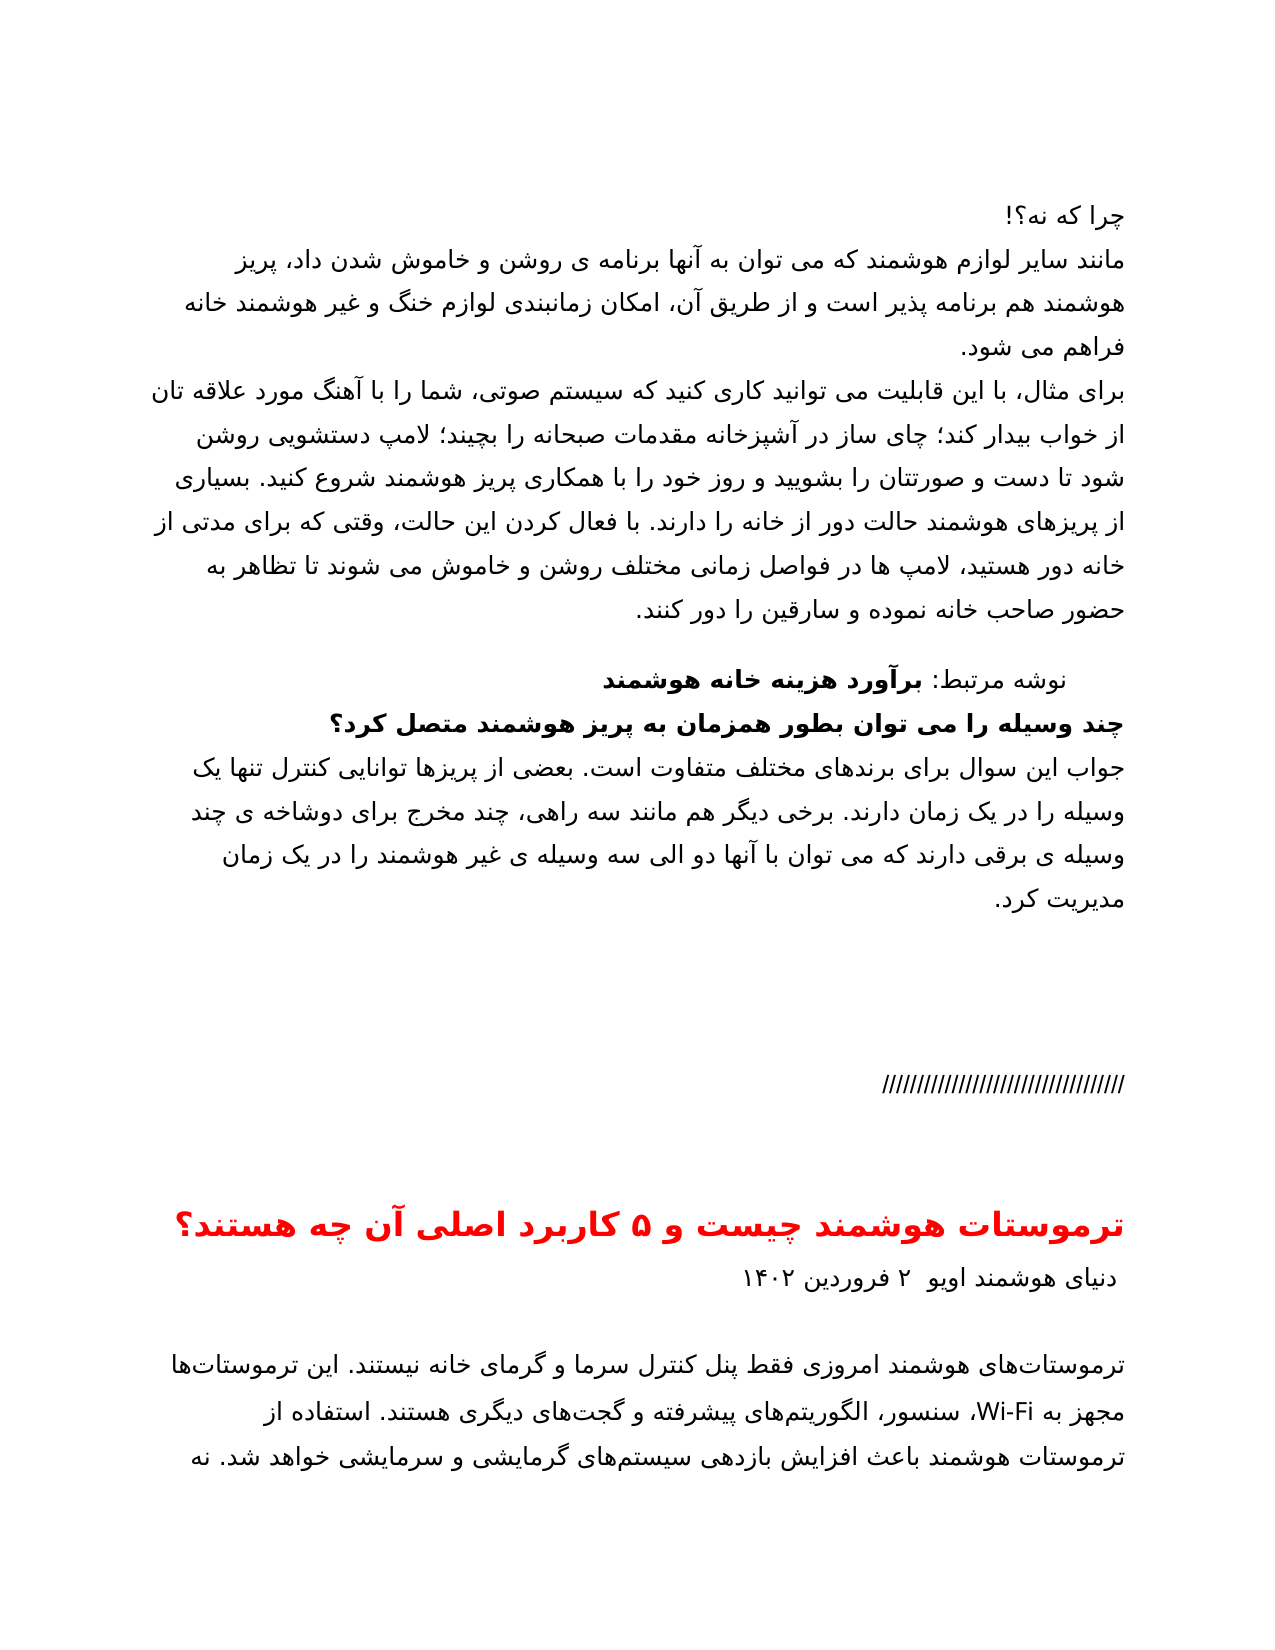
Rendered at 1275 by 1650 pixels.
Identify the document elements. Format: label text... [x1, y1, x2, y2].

text دنیای هوشمند اویو ۲ فروردین ۱۴۰۲ [150, 1263, 1125, 1292]
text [150, 1350, 1125, 1472]
text /////////////////////////////////// [150, 1070, 1125, 1099]
text نوشه مرتبط: برآورد هزینه خانه هوشمند [150, 638, 1125, 694]
text چند وسیله را می توان بطور همزمان به پریز هوشمند متصل کرد؟ [150, 709, 1125, 738]
text ترموستات هوشمند چیست و ۵ کاربرد اصلی آن چه هستند؟ [150, 1205, 1125, 1244]
text برای مثال، با این قابلیت می توانید کاری کنید که سیستم صوتی، شما را با آهنگ مورد علاقه تان از خواب بیدار کند؛ چای ساز در آشپزخانه مقدمات صبحانه را بچیند؛ لامپ دستشویی روشن شود تا دست و صورتتان را بشویید و روز خود را با همکاری پریز هوشمند شروع کنید. بسیاری از پریزهای هوشمند حالت دور از خانه را دارند. با فعال کردن این حالت، وقتی که برای مدتی از خانه دور هستید، لامپ ها در فواصل زمانی مختلف روشن و خاموش می شوند تا تظاهر به حضور صاحب خانه نموده و سارقین را دور کنند. [150, 376, 1125, 624]
text مانند سایر لوازم هوشمند که می توان به آنها برنامه ی روشن و خاموش شدن داد، پریز هوشمند هم برنامه پذیر است و از طریق آن، امکان زمانبندی لوازم خنگ و غیر هوشمند خانه فراهم می شود. [150, 245, 1125, 361]
text چرا که نه؟! [150, 201, 1125, 230]
text جواب این سوال برای برندهای مختلف متفاوت است. بعضی از پریزها توانایی کنترل تنها یک وسیله را در یک زمان دارند. برخی دیگر هم مانند سه راهی، چند مخرج برای دوشاخه ی چند وسیله ی برقی دارند که می توان با آنها دو الی سه وسیله ی غیر هوشمند را در یک زمان مدیریت کرد. [150, 753, 1125, 913]
